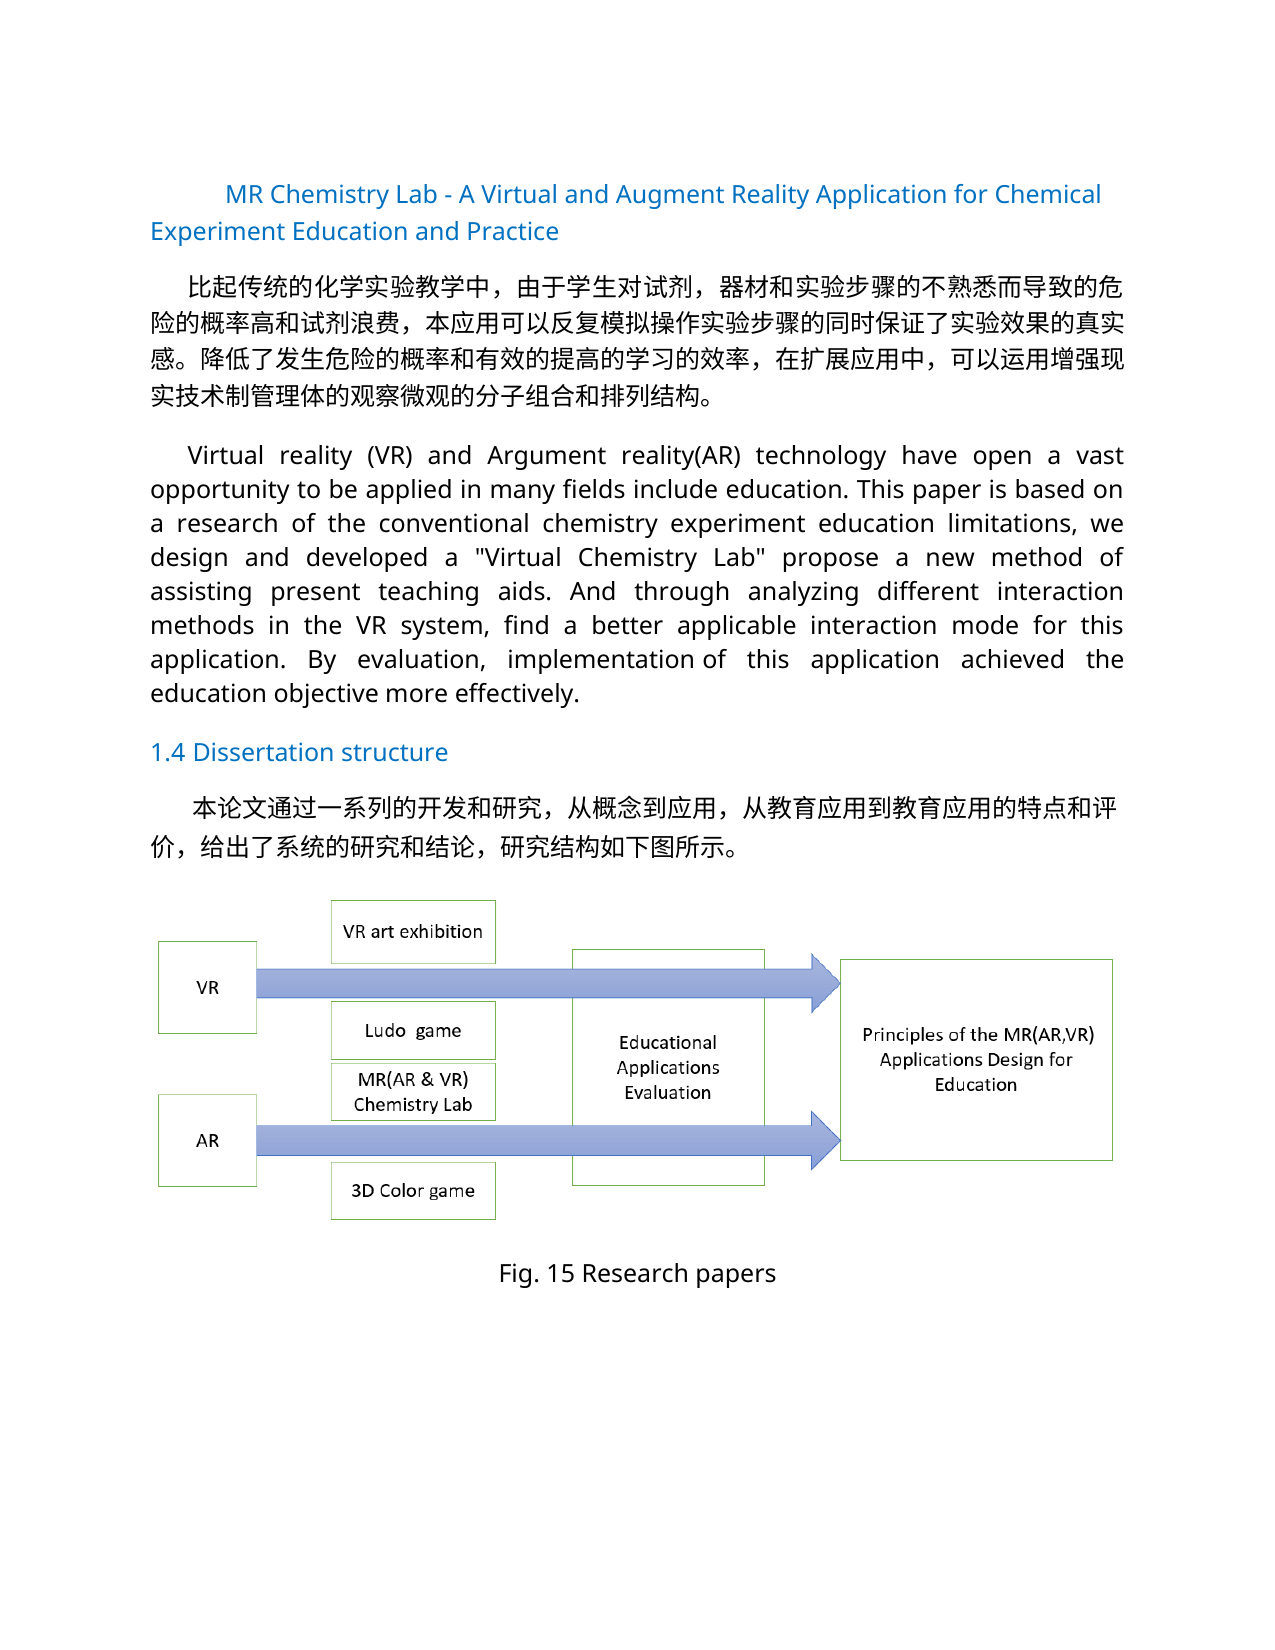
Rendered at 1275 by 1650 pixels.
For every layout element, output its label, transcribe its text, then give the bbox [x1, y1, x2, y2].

text 本论文通过一系列的开发和研究，从概念到应用，从教育应用到教育应用的特点和评价，给出了系统的研究和结论，研究结构如下图所示。 [150, 788, 1125, 864]
text Fig. 15 Research papers [150, 1256, 1125, 1290]
text 比起传统的化学实验教学中，由于学生对试剂，器材和实验步骤的不熟悉而导致的危险的概率高和试剂浪费，本应用可以反复模拟操作实验步骤的同时保证了实验效果的真实感。降低了发生危险的概率和有效的提高的学习的效率，在扩展应用中，可以运用增强现实技术制管理体的观察微观的分子组合和排列结构。 [150, 267, 1125, 412]
text Virtual reality (VR) and Argument reality(AR) technology have open a vast opportunity to be applied in many fields include education. This paper is based on a research of the conventional chemistry experiment education limitations, we design and developed a "Virtual Chemistry Lab" propose a new method of assisting present teaching aids. And through analyzing different interaction methods in the VR system, find a better applicable interaction mode for this application. By evaluation, implementation of this application achieved the education objective more effectively. [150, 437, 1125, 710]
text MR Chemistry Lab - A Virtual and Augment Reality Application for Chemical Experiment Education and Practice [150, 177, 1125, 248]
list Dissertation structure [150, 735, 1125, 769]
picture [150, 883, 1125, 1237]
